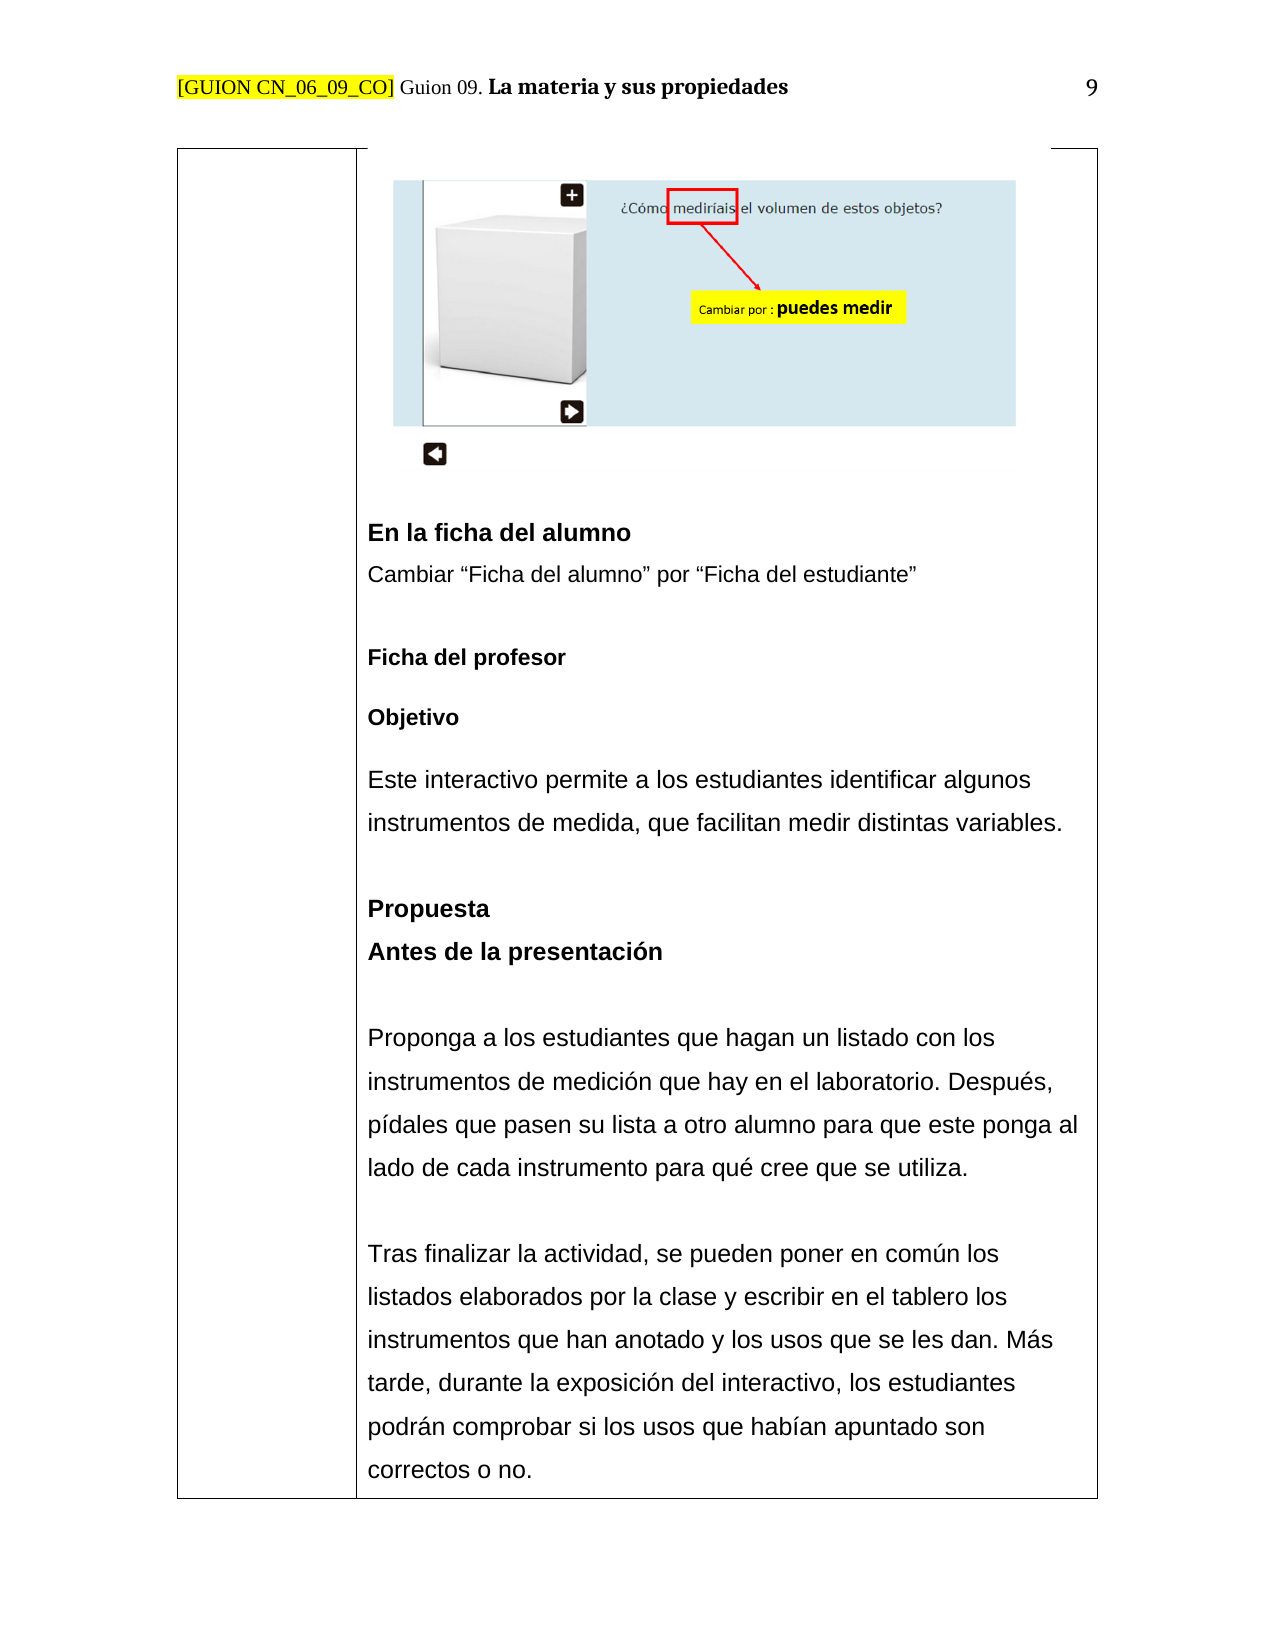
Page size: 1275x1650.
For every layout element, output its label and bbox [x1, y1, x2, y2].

table_cell [178, 149, 356, 1498]
table_cell [357, 149, 1097, 1498]
picture [367, 148, 1051, 504]
